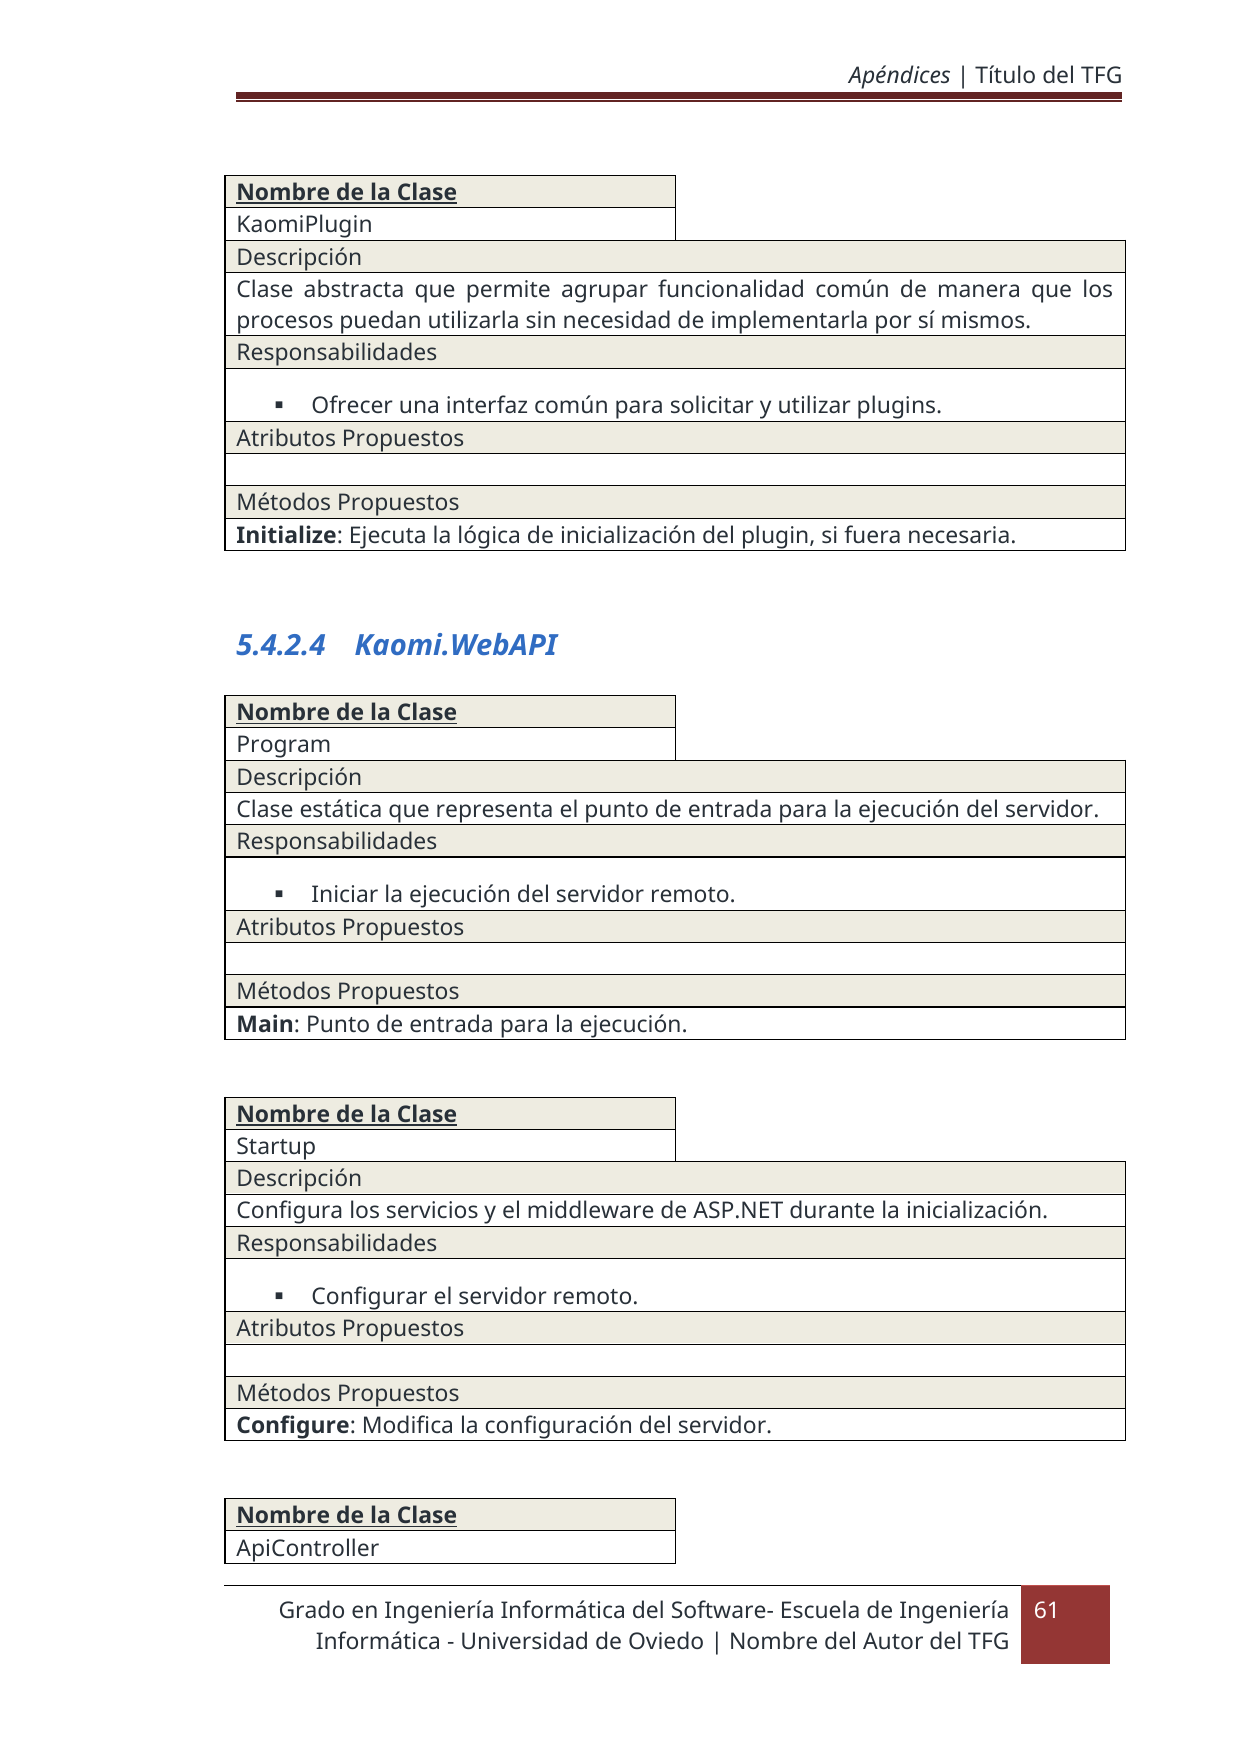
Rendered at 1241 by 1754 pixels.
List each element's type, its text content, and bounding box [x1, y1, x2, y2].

table_cell Atributos Propuestos [226, 422, 1125, 453]
table_cell Clase abstracta que permite agrupar funcionalidad común de manera que los procesos puedan utilizarla sin necesidad de implementarla por sí mismos. [226, 273, 1125, 335]
table_cell ApiController [226, 1531, 675, 1563]
table_cell Program [226, 728, 675, 759]
table_cell Startup [226, 1130, 675, 1161]
table_cell Responsabilidades [226, 825, 1125, 856]
table_cell Iniciar la ejecución del servidor remoto. [226, 858, 1125, 909]
table_cell Métodos Propuestos [226, 486, 1125, 518]
table_cell Configura los servicios y el middleware de ASP.NET durante la inicialización. [226, 1195, 1125, 1226]
table_cell Atributos Propuestos [226, 1312, 1125, 1343]
table_cell Initialize: Ejecuta la lógica de inicialización del plugin, si fuera necesaria. [226, 519, 1125, 550]
table_cell [226, 943, 1125, 974]
table_cell Descripción [226, 761, 1125, 792]
table_cell Atributos Propuestos [226, 911, 1125, 942]
table_cell Responsabilidades [226, 336, 1125, 368]
table_cell Clase estática que representa el punto de entrada para la ejecución del servidor. [226, 793, 1125, 824]
table_cell Ofrecer una interfaz común para solicitar y utilizar plugins. [226, 369, 1125, 421]
table_header Nombre de la Clase [226, 696, 675, 727]
table_cell Descripción [226, 241, 1125, 272]
table_cell Configure: Modifica la configuración del servidor. [226, 1409, 1125, 1440]
table_header Nombre de la Clase [226, 176, 675, 207]
table_cell Main: Punto de entrada para la ejecución. [226, 1008, 1125, 1039]
table_cell [226, 454, 1125, 485]
table_cell Descripción [226, 1162, 1125, 1193]
table_header Nombre de la Clase [226, 1499, 675, 1530]
table_cell Métodos Propuestos [226, 975, 1125, 1006]
table_header Nombre de la Clase [226, 1098, 675, 1129]
subtitle Kaomi.WebAPI [236, 624, 1122, 664]
table_cell [226, 1345, 1125, 1376]
table_cell Métodos Propuestos [226, 1377, 1125, 1408]
table_cell KaomiPlugin [226, 208, 675, 239]
table_cell Responsabilidades [226, 1227, 1125, 1258]
table_cell Configurar el servidor remoto. [226, 1259, 1125, 1311]
